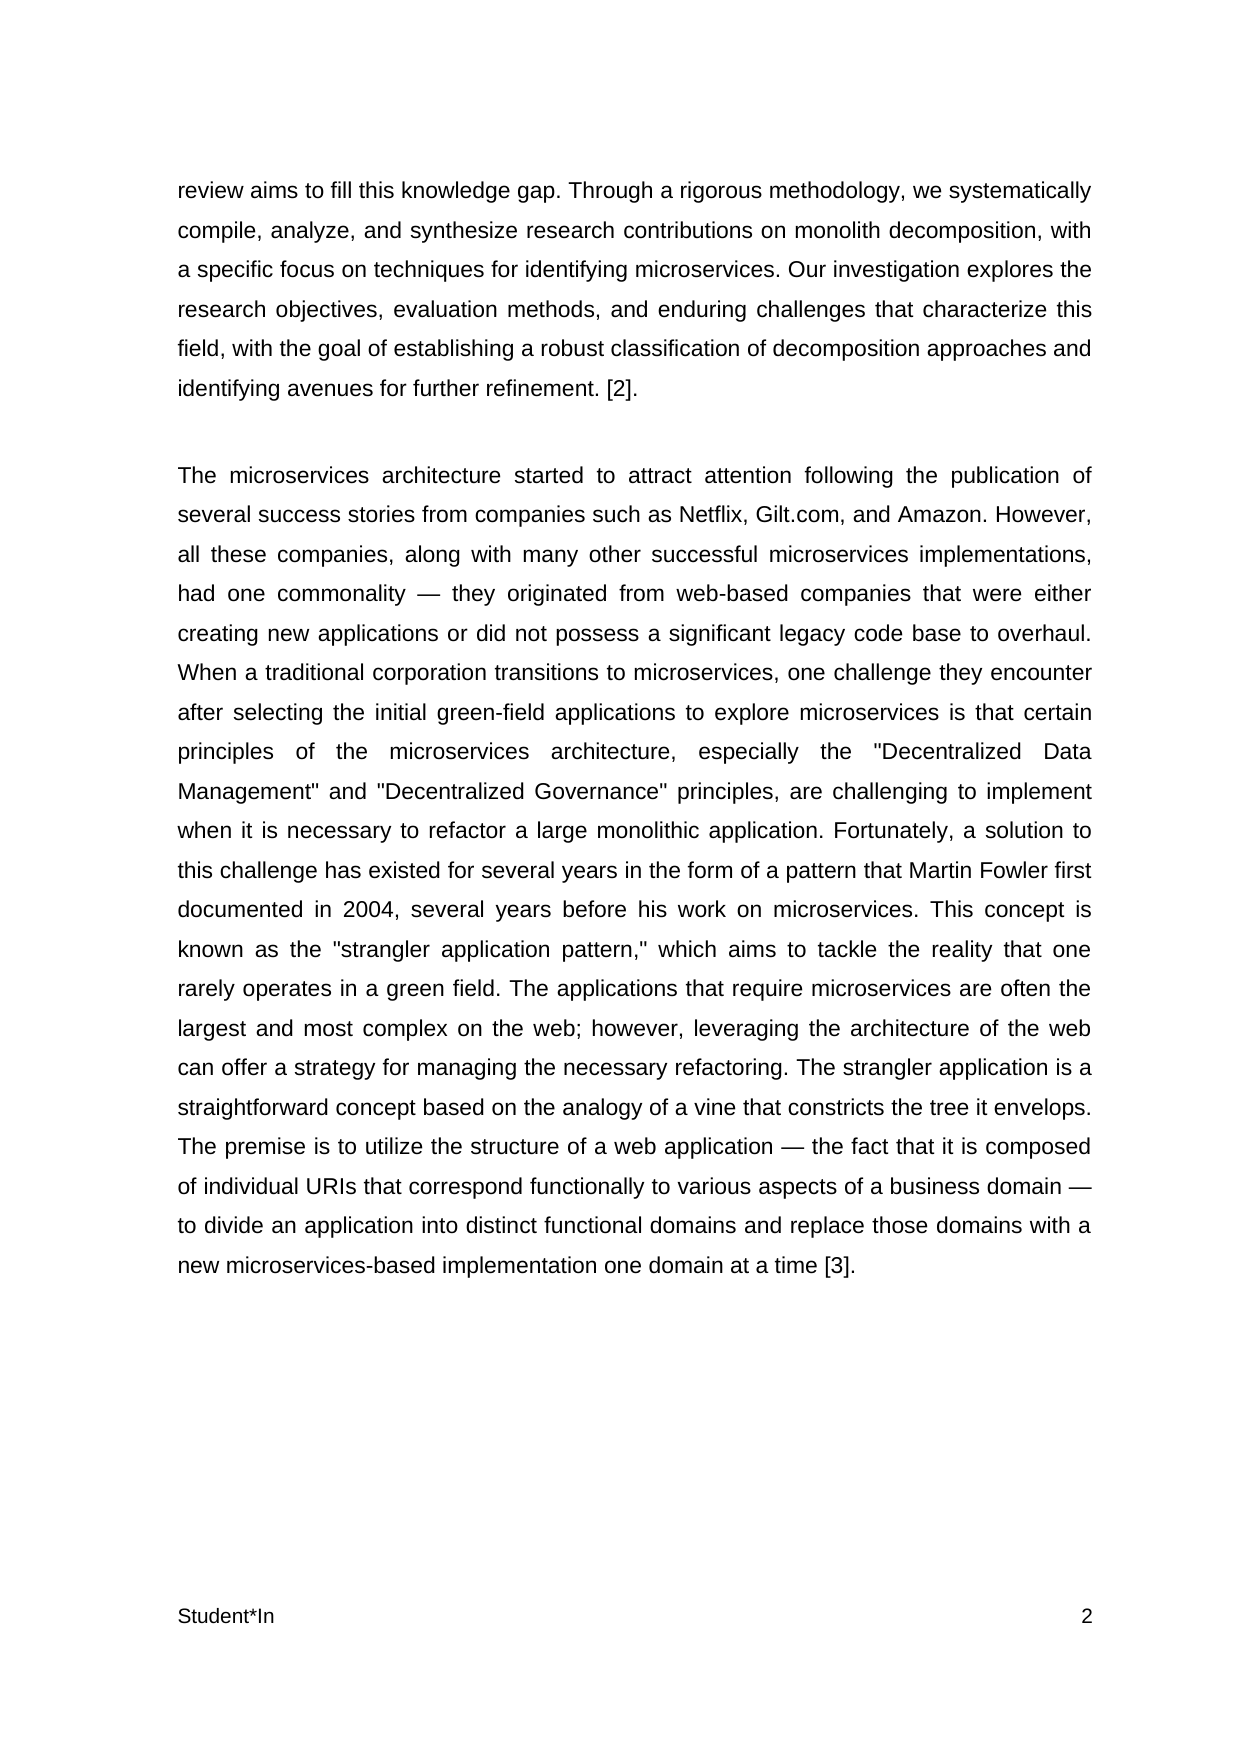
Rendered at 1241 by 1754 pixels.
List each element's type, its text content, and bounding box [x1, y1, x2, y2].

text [177, 177, 1092, 401]
text The microservices architecture started to attract attention following the publication of several success stories from companies such as Netflix, Gilt.com, and Amazon. However, all these companies, along with many other successful microservices implementations, had one commonality — they originated from web-based companies that were either creating new applications or did not possess a significant legacy code base to overhaul. When a traditional corporation transitions to microservices, one challenge they encounter after selecting the initial green-field applications to explore microservices is that certain principles of the microservices architecture, especially the "Decentralized Data Management" and "Decentralized Governance" principles, are challenging to implement when it is necessary to refactor a large monolithic application. Fortunately, a solution to this challenge has existed for several years in the form of a pattern that Martin Fowler first documented in 2004, several years before his work on microservices. This concept is known as the "strangler application pattern," which aims to tackle the reality that one rarely operates in a green field. The applications that require microservices are often the largest and most complex on the web; however, leveraging the architecture of the web can offer a strategy for managing the necessary refactoring. The strangler application is a straightforward concept based on the analogy of a vine that constricts the tree it envelops. The premise is to utilize the structure of a web application — the fact that it is composed of individual URIs that correspond functionally to various aspects of a business domain — to divide an application into distinct functional domains and replace those domains with a new microservices-based implementation one domain at a time [3]. [177, 462, 1092, 1278]
